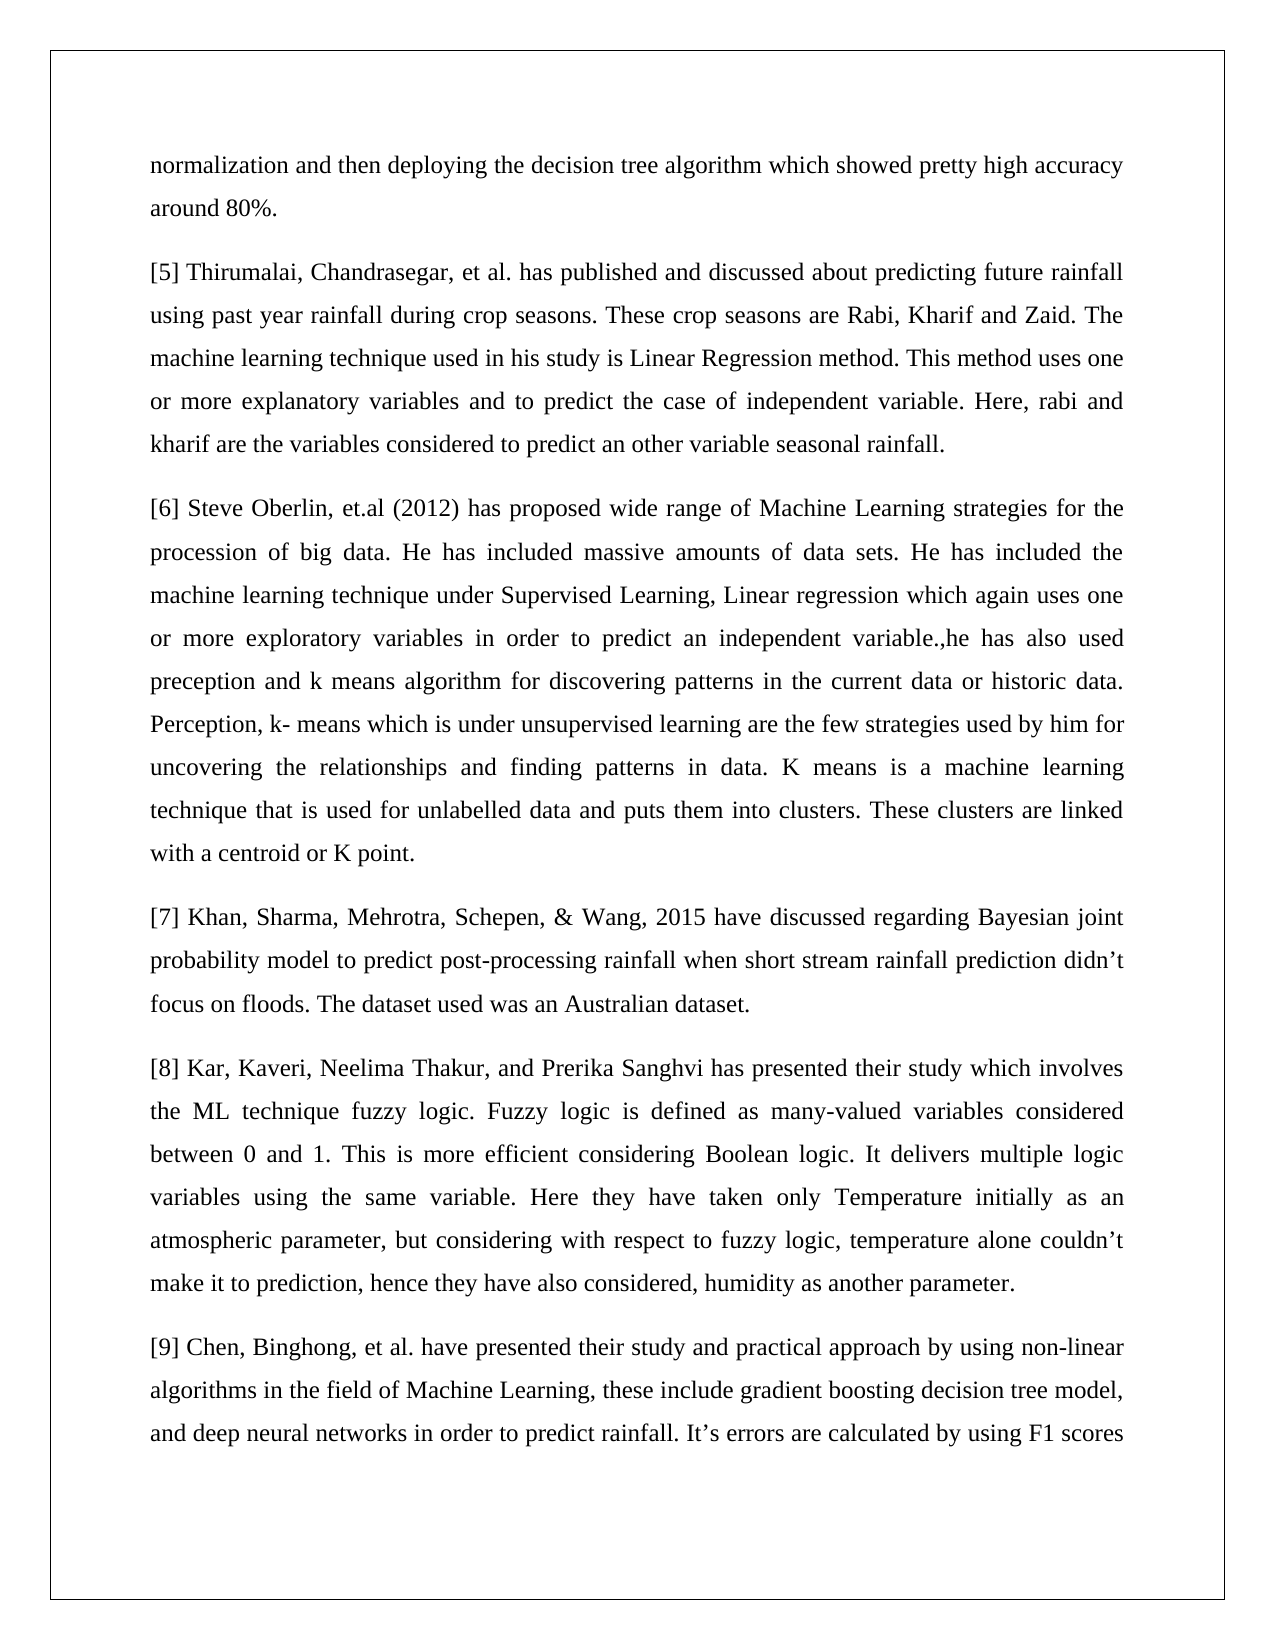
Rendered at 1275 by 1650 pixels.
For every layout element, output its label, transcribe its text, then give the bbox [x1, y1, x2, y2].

text [5] Thirumalai, Chandrasegar, et al. has published and discussed about predicting future rainfall using past year rainfall during crop seasons. These crop seasons are Rabi, Kharif and Zaid. The machine learning technique used in his study is Linear Regression method. This method uses one or more explanatory variables and to predict the case of independent variable. Here, rabi and kharif are the variables considered to predict an other variable seasonal rainfall. [150, 257, 1125, 458]
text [150, 150, 1125, 222]
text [150, 1332, 1125, 1447]
text [6] Steve Oberlin, et.al (2012) has proposed wide range of Machine Learning strategies for the procession of big data. He has included massive amounts of data sets. He has included the machine learning technique under Supervised Learning, Linear regression which again uses one or more exploratory variables in order to predict an independent variable.,he has also used preception and k means algorithm for discovering patterns in the current data or historic data. Perception, k- means which is under unsupervised learning are the few strategies used by him for uncovering the relationships and finding patterns in data. K means is a machine learning technique that is used for unlabelled data and puts them into clusters. These clusters are linked with a centroid or K point. [150, 493, 1125, 867]
text [7] Khan, Sharma, Mehrotra, Schepen, & Wang, 2015 have discussed regarding Bayesian joint probability model to predict post-processing rainfall when short stream rainfall prediction didn’t focus on floods. The dataset used was an Australian dataset. [150, 902, 1125, 1017]
text [8] Kar, Kaveri, Neelima Thakur, and Prerika Sanghvi has presented their study which involves the ML technique fuzzy logic. Fuzzy logic is defined as many-valued variables considered between 0 and 1. This is more efficient considering Boolean logic. It delivers multiple logic variables using the same variable. Here they have taken only Temperature initially as an atmospheric parameter, but considering with respect to fuzzy logic, temperature alone couldn’t make it to prediction, hence they have also considered, humidity as another parameter. [150, 1053, 1125, 1297]
